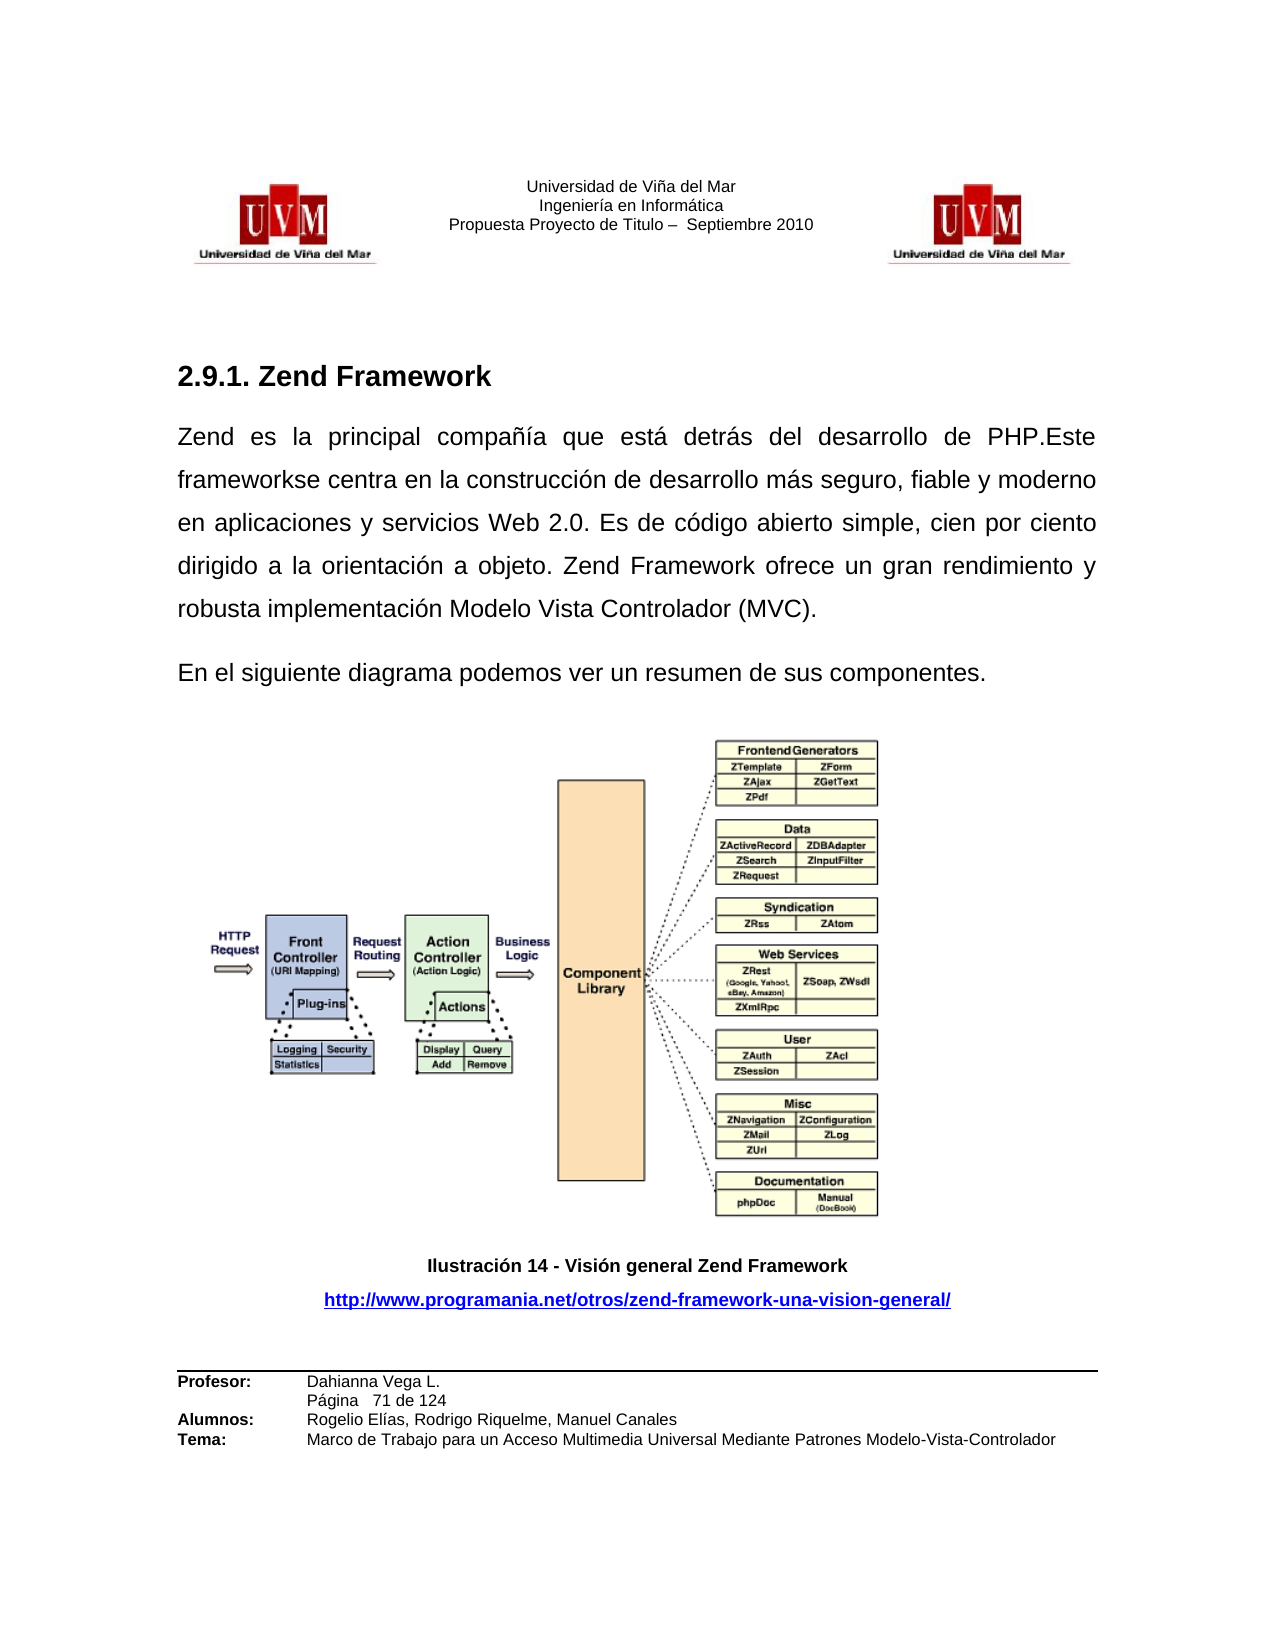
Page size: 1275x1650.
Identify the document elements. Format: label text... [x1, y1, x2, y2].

picture [871, 176, 1084, 267]
text En el siguiente diagrama podemos ver un resumen de sus componentes. [177, 658, 1098, 687]
subtitle 2.9.1. Zend Framework [177, 359, 1098, 392]
text Ilustración 14 - Visión general Zend Framework [177, 1255, 1098, 1276]
picture [177, 176, 390, 267]
text http://www.programania.net/otros/zend-framework-una-vision-general/ [177, 1289, 1098, 1311]
text Zend es la principal compañía que está detrás del desarrollo de PHP.Este frameworkse centra en la construcción de desarrollo más seguro, fiable y moderno en aplicaciones y servicios Web 2.0. Es de código abierto simple, cien por ciento dirigido a la orientación a objeto. Zend Framework ofrece un gran rendimiento y robusta implementación Modelo Vista Controlador (MVC). [177, 422, 1098, 623]
picture [177, 730, 923, 1226]
